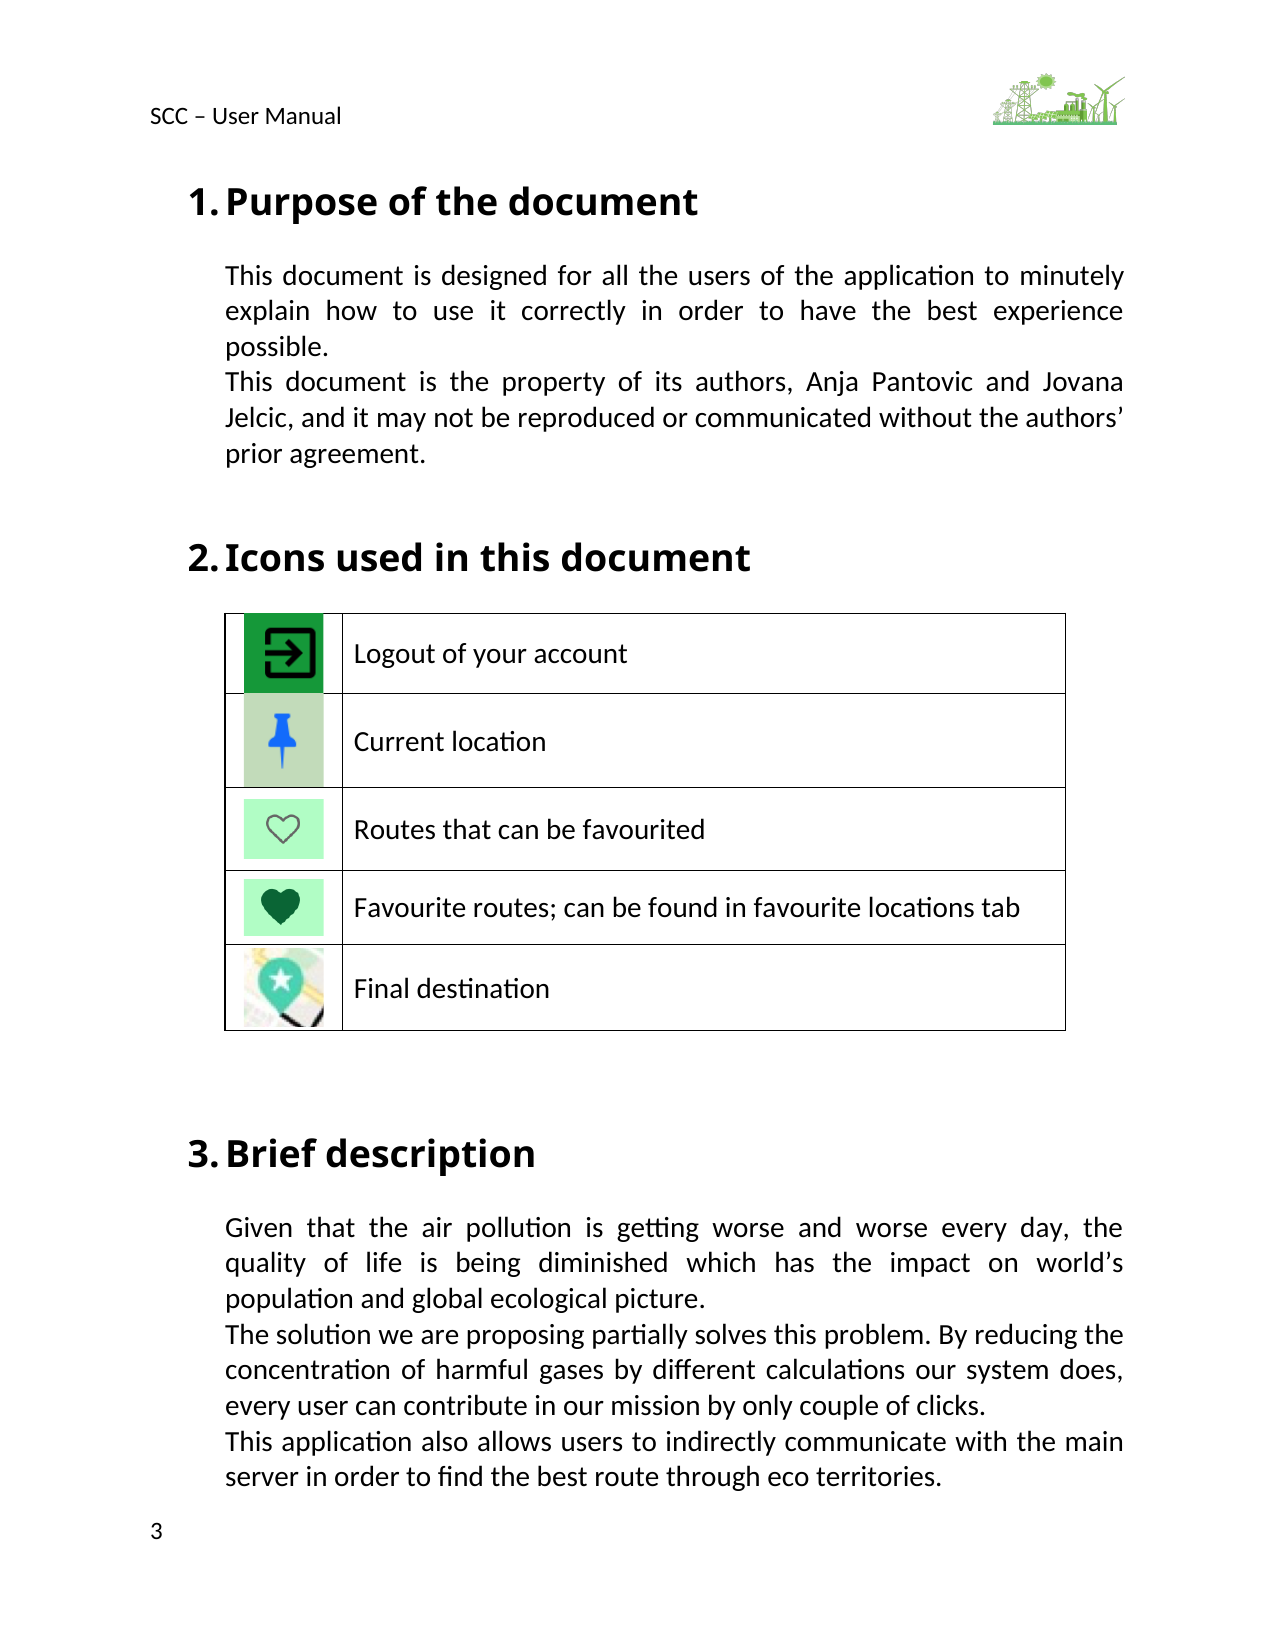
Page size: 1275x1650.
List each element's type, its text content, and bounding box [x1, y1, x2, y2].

text Given that the air pollution is getting worse and worse every day, the quality of life is being diminished which has the impact on world’s population and global ecological picture. [225, 1209, 1125, 1316]
table_header [226, 614, 244, 693]
table_cell [226, 871, 342, 944]
picture [243, 879, 324, 936]
text This document is the property of its authors, Anja Pantovic and Jovana Jelcic, and it may not be reproduced or communicated without the authors’ prior agreement. [225, 363, 1125, 470]
subtitle Purpose of the document [187, 175, 1125, 226]
subtitle Brief description [187, 1127, 1125, 1178]
table_cell Final destination [343, 945, 1065, 1030]
subtitle Icons used in this document [187, 531, 1125, 582]
table_cell [324, 694, 342, 787]
table_cell Current location [343, 694, 1065, 787]
table_header [324, 614, 342, 693]
picture [243, 799, 324, 859]
text This document is designed for all the users of the application to minutely explain how to use it correctly in order to have the best experience possible. [225, 257, 1125, 363]
table_cell [226, 788, 342, 869]
table_cell [226, 945, 342, 1030]
picture [992, 73, 1125, 125]
table_header Logout of your account [343, 614, 1065, 693]
table_cell Favourite routes; can be found in favourite locations tab [343, 871, 1065, 944]
text This application also allows users to indirectly communicate with the main server in order to find the best route through eco territories. [225, 1423, 1125, 1494]
table_cell [226, 694, 243, 787]
picture [243, 613, 324, 787]
table_cell Routes that can be favourited [343, 788, 1065, 869]
picture [243, 948, 324, 1027]
text The solution we are proposing partially solves this problem. By reducing the concentration of harmful gases by different calculations our system does, every user can contribute in our mission by only couple of clicks. [225, 1316, 1125, 1423]
